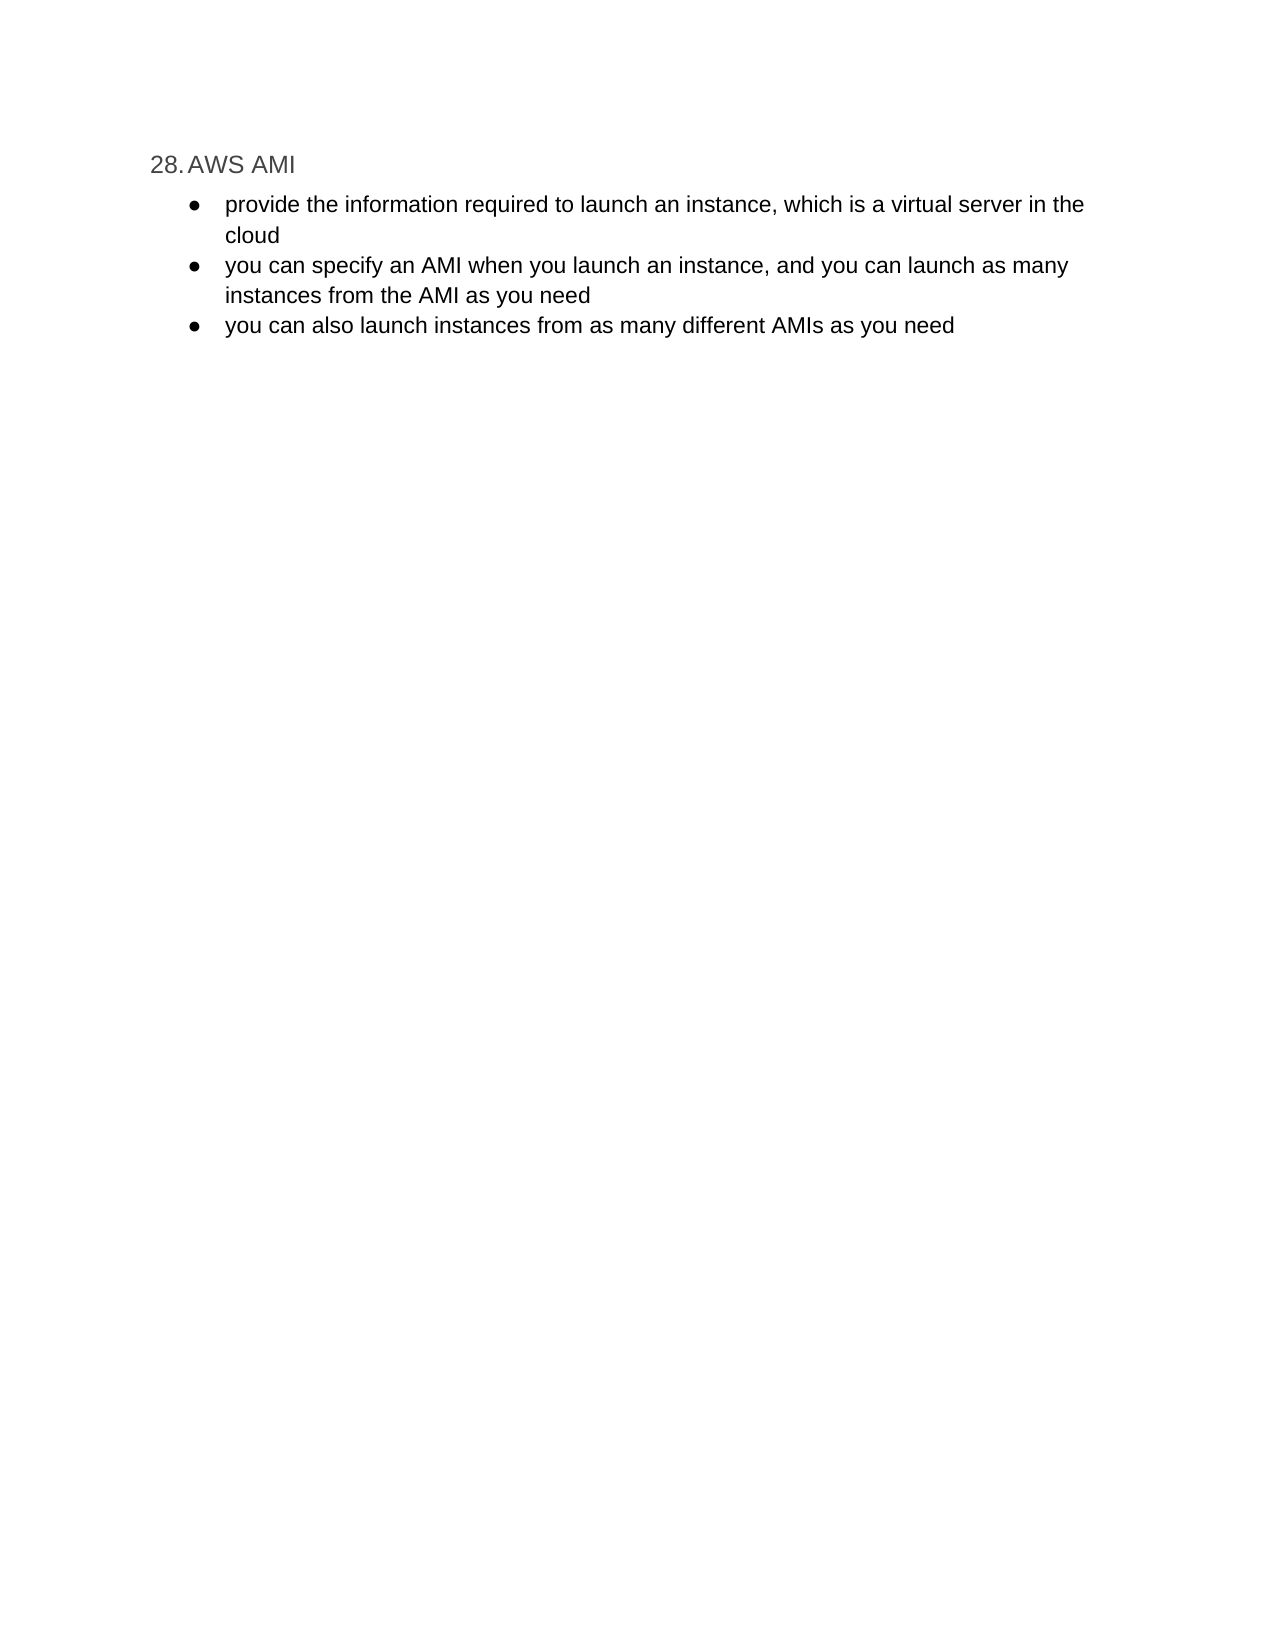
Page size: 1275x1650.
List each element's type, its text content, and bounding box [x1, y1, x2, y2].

subtitle AWS AMI [150, 150, 1125, 179]
list you can also launch instances from as many different AMIs as you need [187, 312, 1125, 338]
list you can specify an AMI when you launch an instance, and you can launch as many instances from the AMI as you need [187, 252, 1125, 308]
list provide the information required to launch an instance, which is a virtual server in the cloud [187, 191, 1125, 248]
